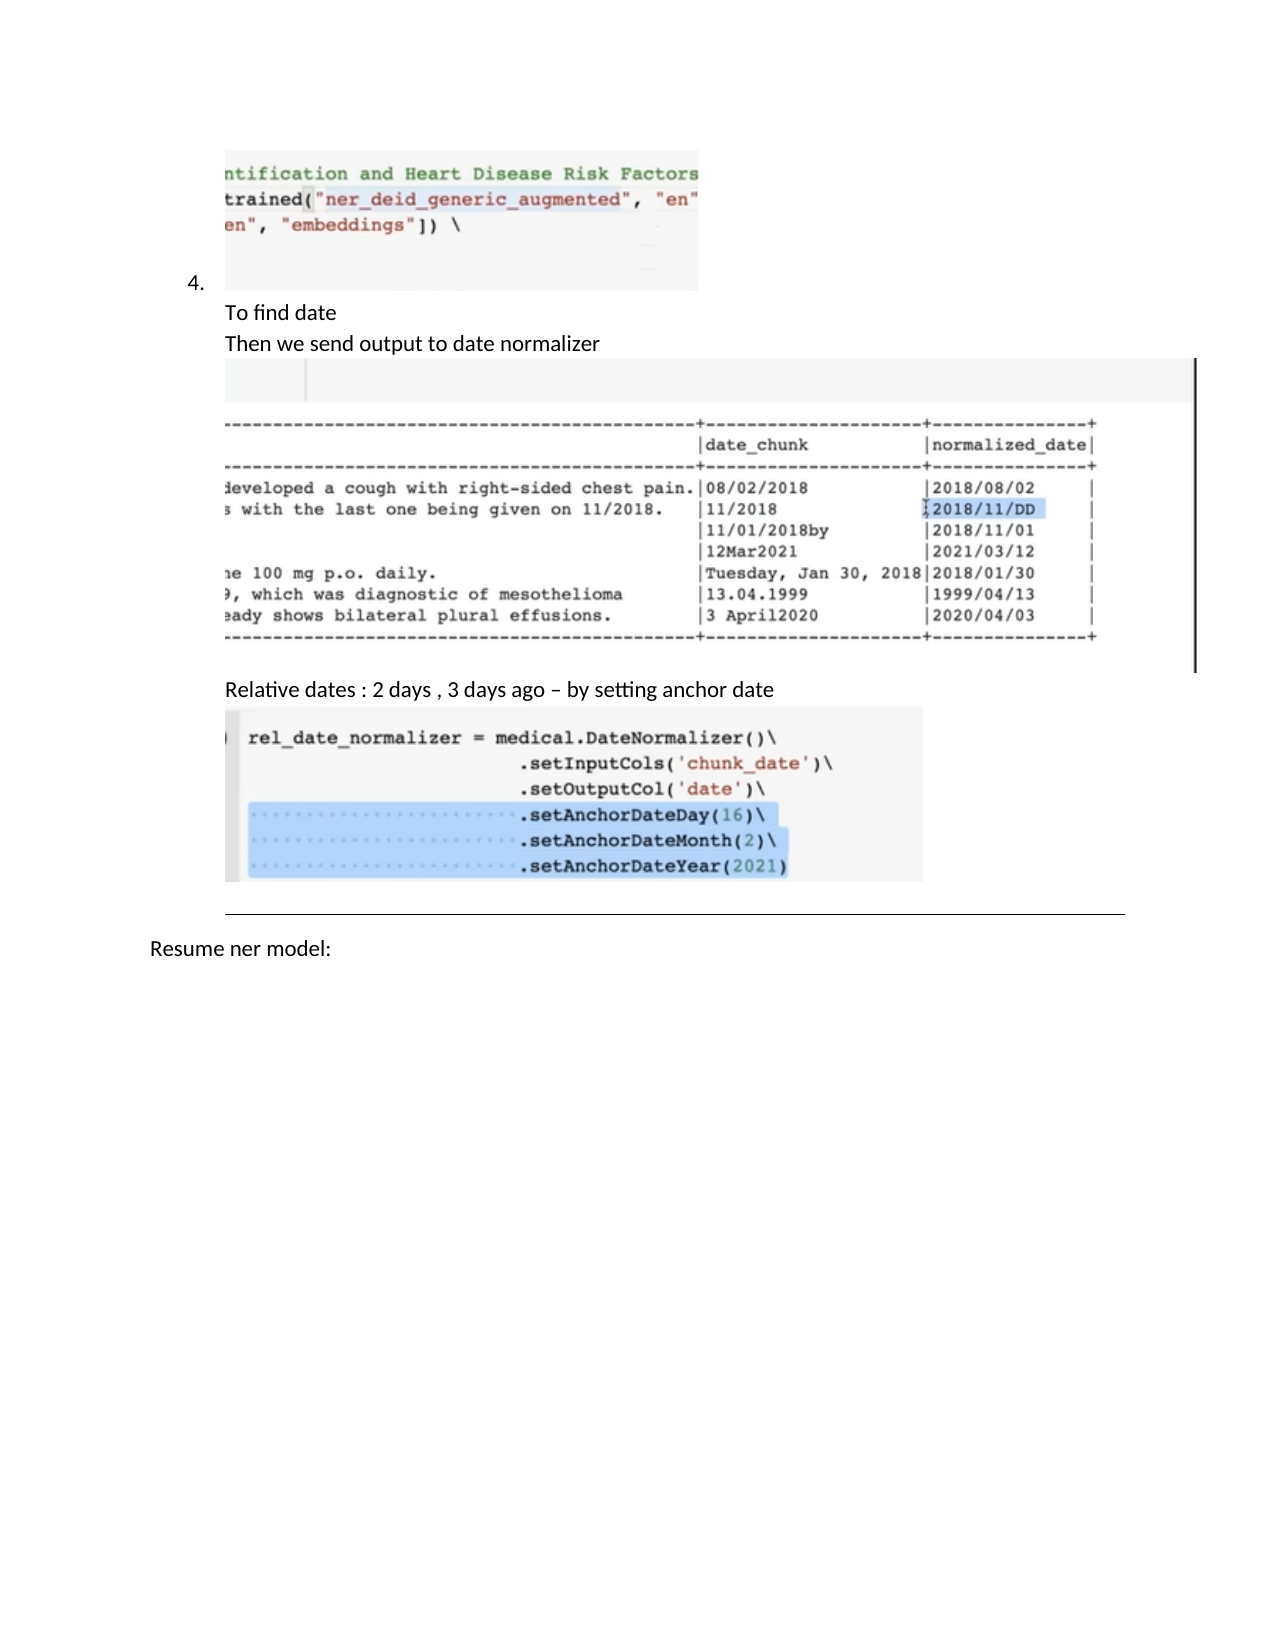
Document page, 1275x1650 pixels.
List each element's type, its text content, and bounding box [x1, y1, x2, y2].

picture [225, 358, 1200, 673]
list Then we send output to date normalizer [225, 329, 1125, 357]
list To find date [225, 298, 1125, 327]
picture [225, 705, 924, 882]
picture [225, 150, 699, 291]
list Relative dates : 2 days , 3 days ago – by setting anchor date [225, 675, 1125, 703]
text Resume ner model: [150, 934, 1125, 962]
